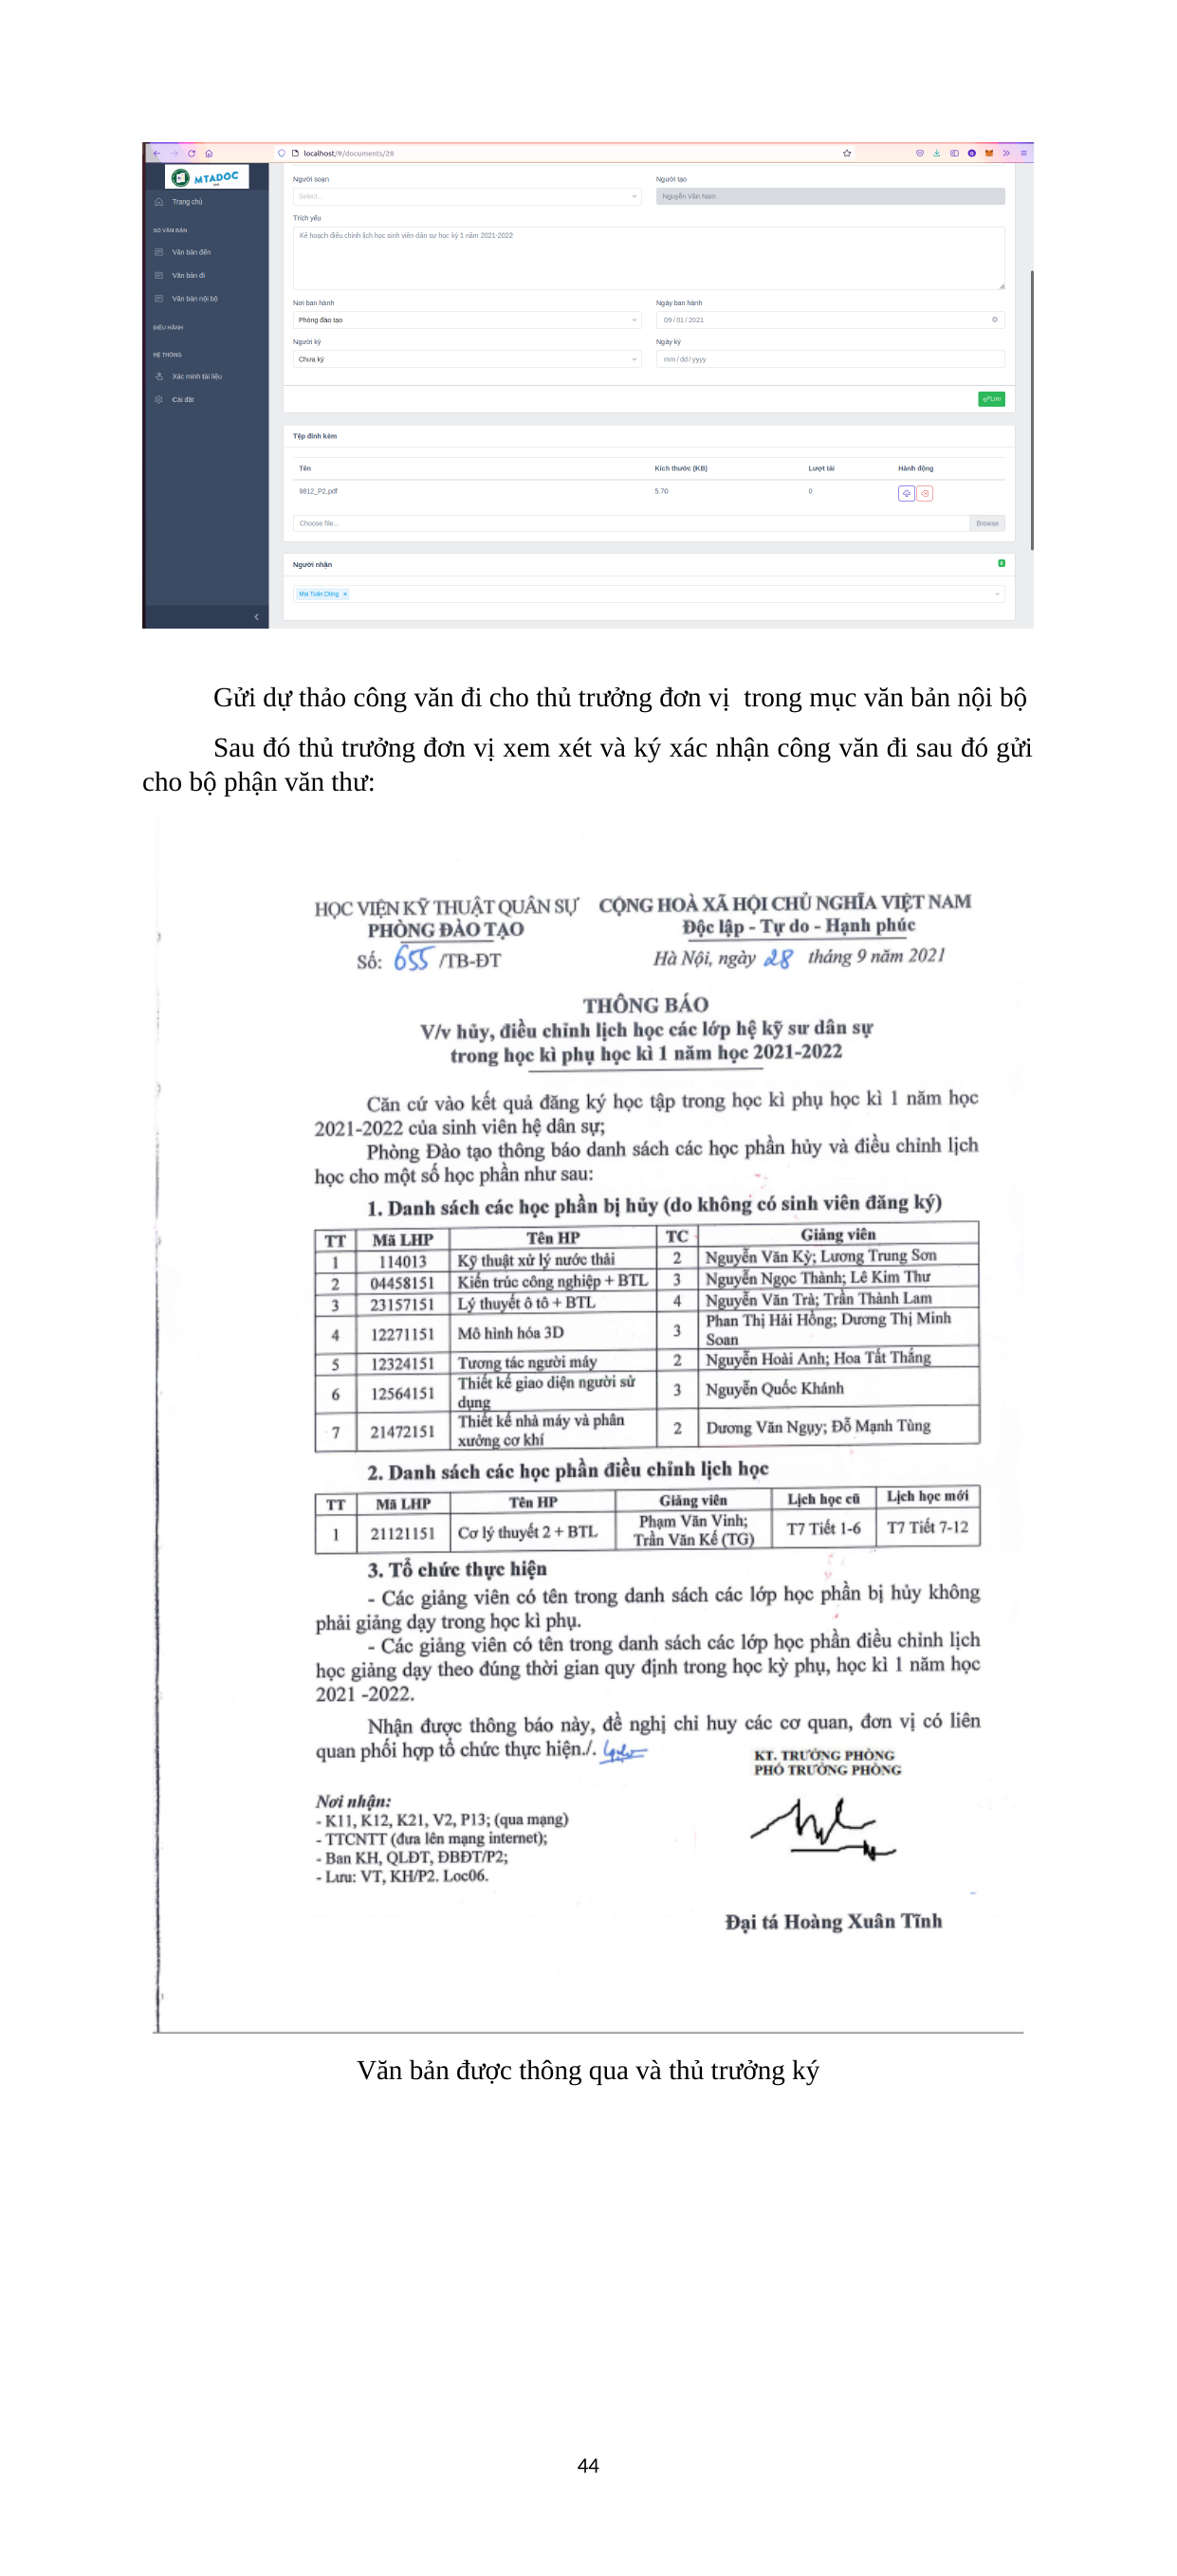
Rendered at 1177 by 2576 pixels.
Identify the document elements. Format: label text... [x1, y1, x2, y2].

picture [152, 814, 1024, 2034]
picture [142, 142, 1035, 629]
text Gửi dự thảo công văn đi cho thủ trưởng đơn vị trong mục văn bản nội bộ [142, 681, 1034, 712]
text Sau đó thủ trưởng đơn vị xem xét và ký xác nhận công văn đi sau đó gửi cho bộ phận văn thư: [142, 731, 1034, 796]
